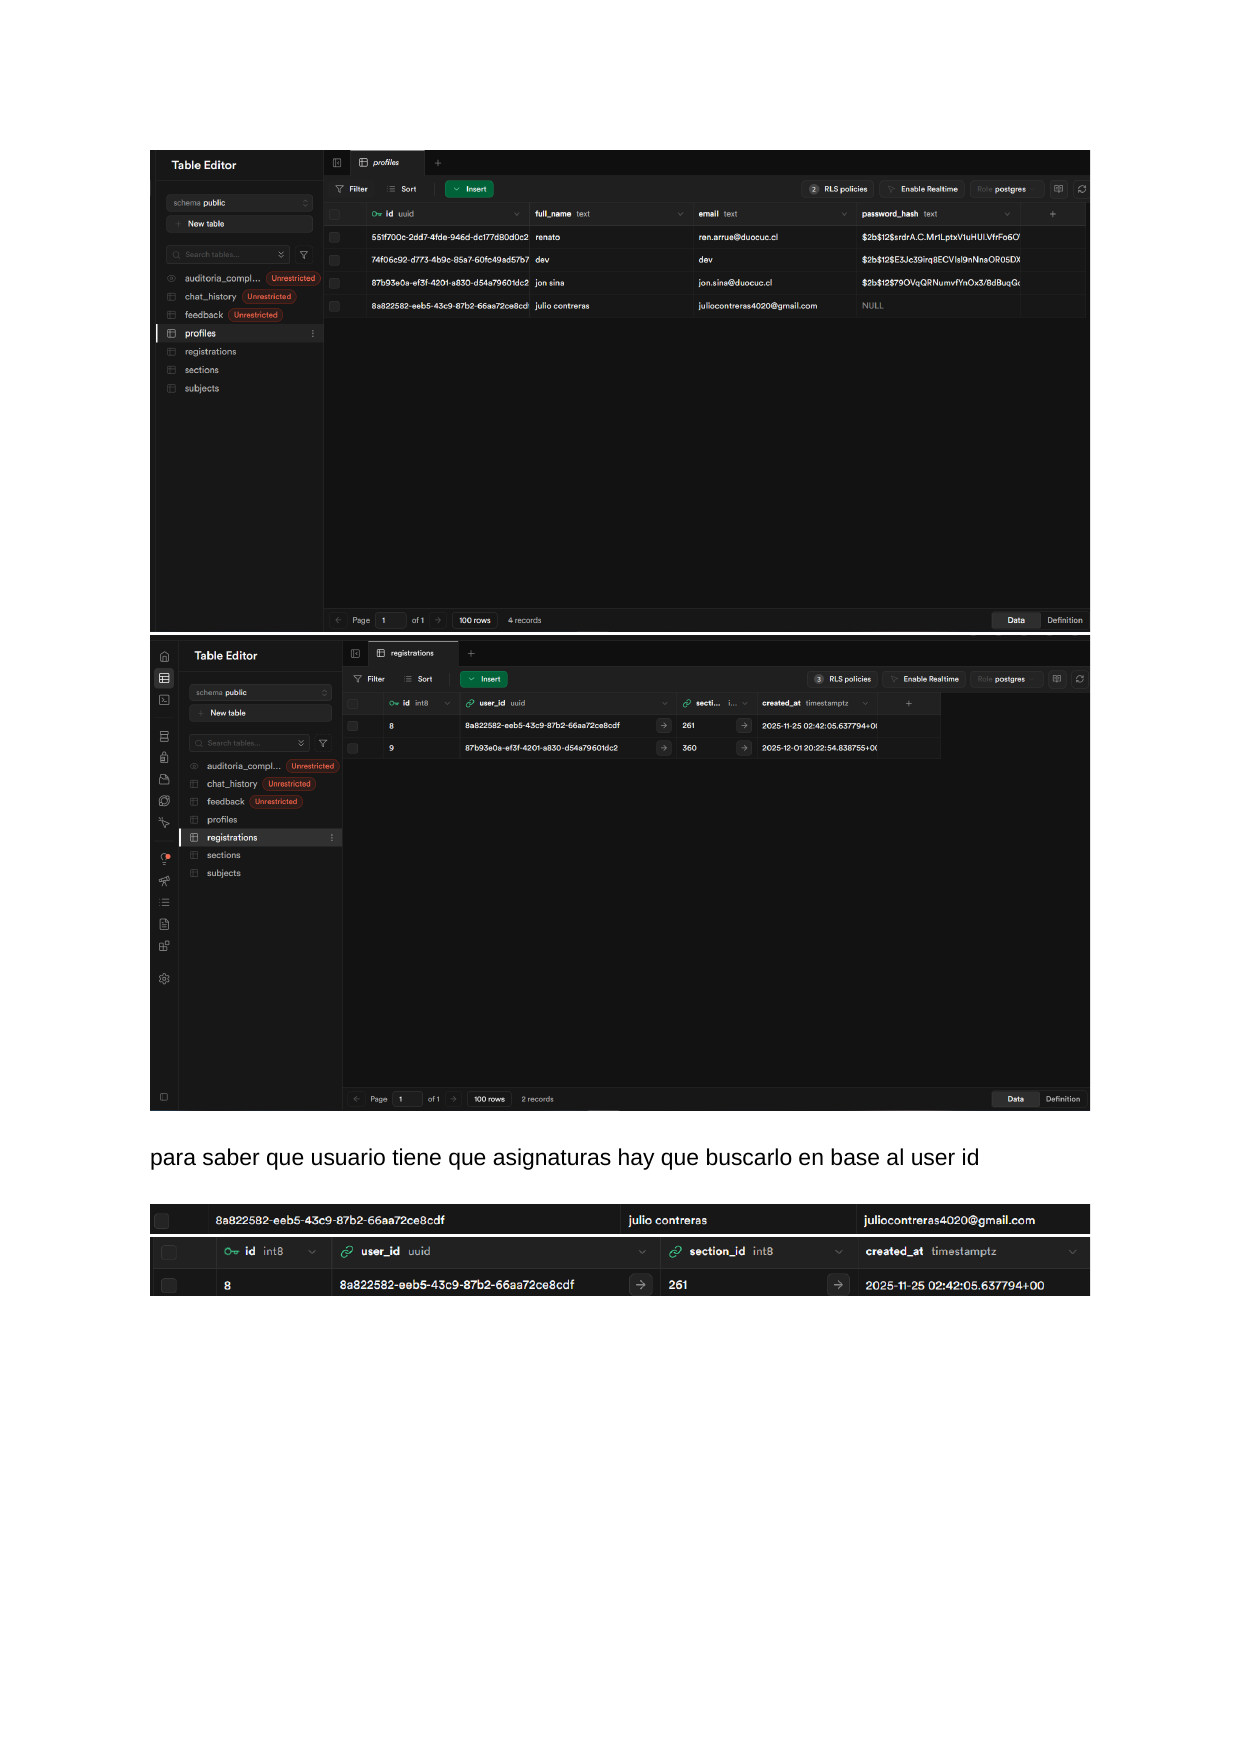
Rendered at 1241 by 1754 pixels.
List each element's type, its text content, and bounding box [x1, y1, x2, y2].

text para saber que usuario tiene que asignaturas hay que buscarlo en base al user id [150, 1111, 1090, 1204]
picture [150, 1204, 1091, 1234]
picture [150, 150, 1091, 632]
picture [150, 1237, 1091, 1296]
picture [150, 635, 1091, 1111]
